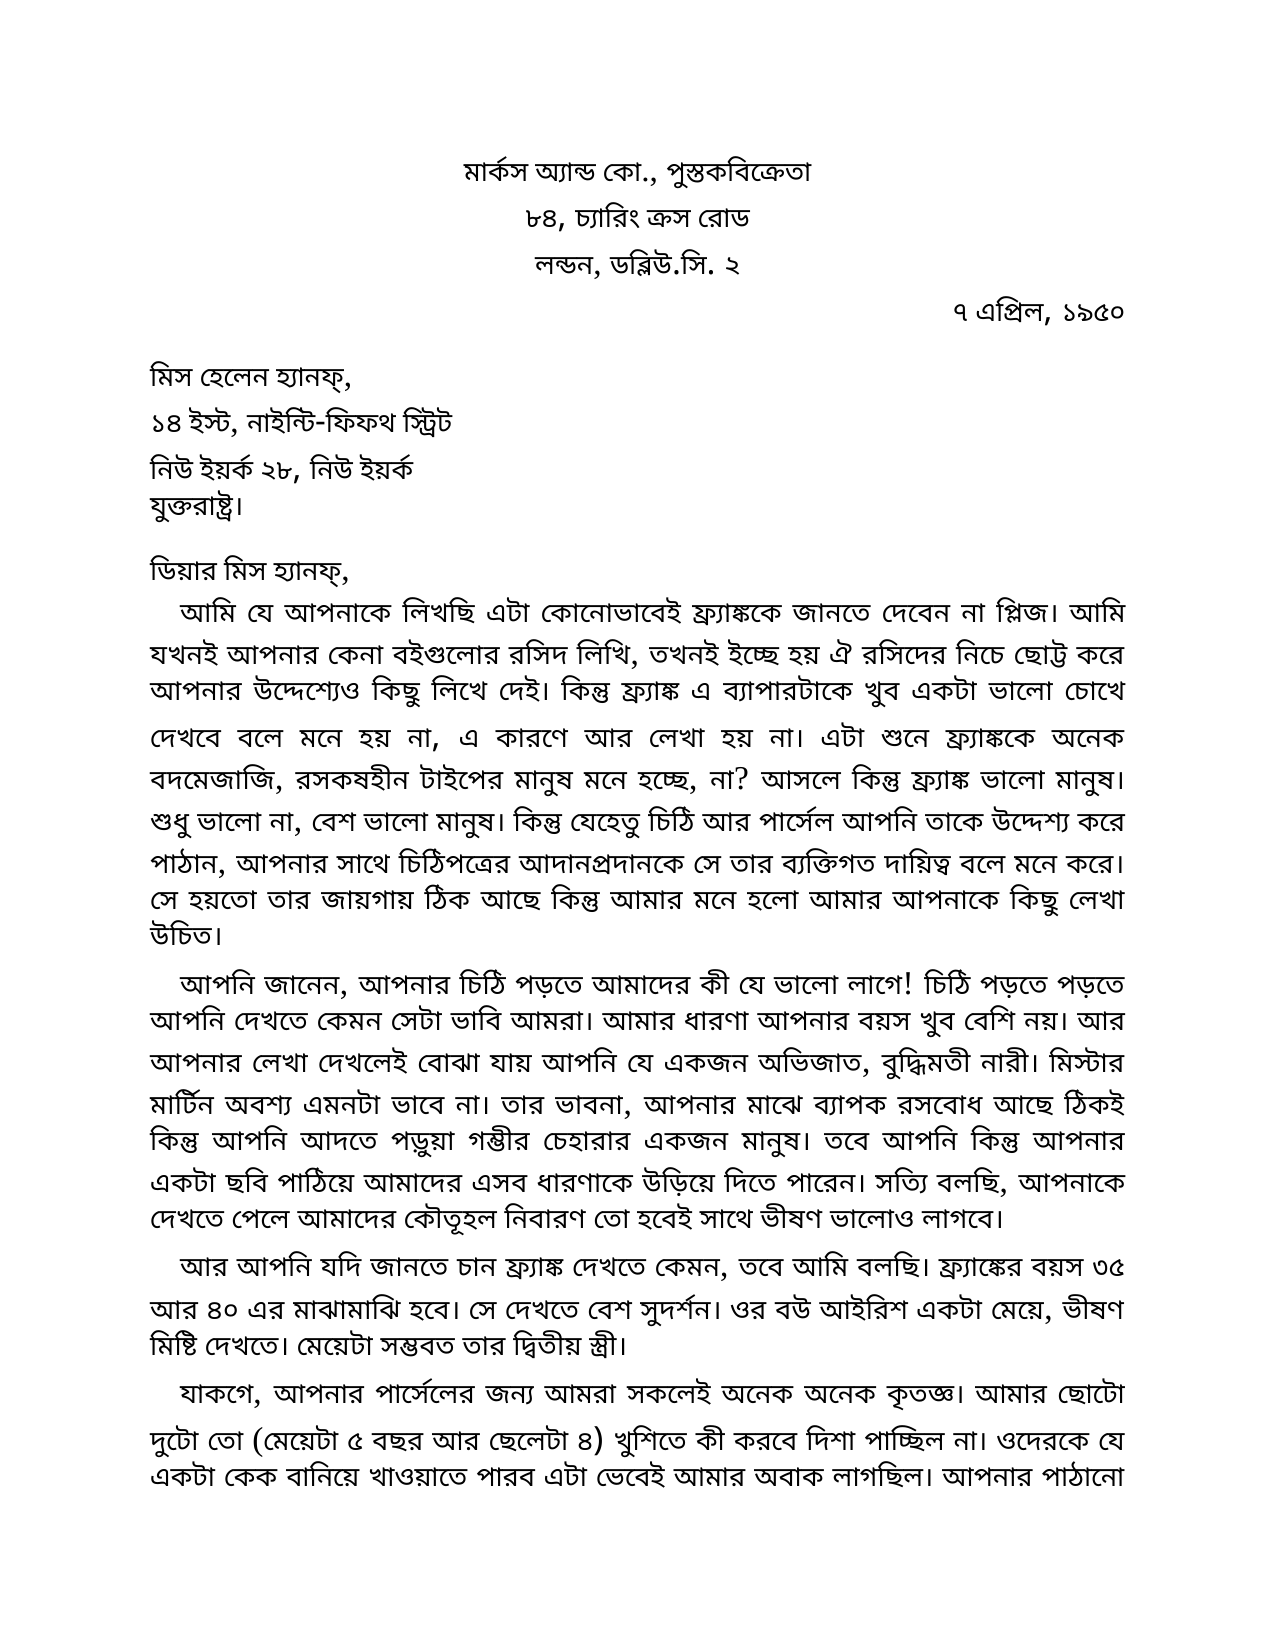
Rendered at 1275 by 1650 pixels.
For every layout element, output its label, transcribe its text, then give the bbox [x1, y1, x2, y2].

text লন্ডন, ডব্লিউ.সি. ২ [150, 239, 1125, 286]
text ৮৪, চ্যারিং ক্রস রোড [150, 192, 1125, 239]
text ৭ এপ্রিল, ১৯৫০ [150, 286, 1125, 332]
text আর আপনি যদি জানতে চান ফ্র্যাঙ্ক দেখতে কেমন, তবে আমি বলছি। ফ্র্যাঙ্কের বয়স ৩৫ আর ৪০ এর মাঝামাঝি হবে। সে দেখতে বেশ সুদর্শন। ওর বউ আইরিশ একটা মেয়ে, ভীষণ মিষ্টি দেখতে। মেয়েটা সম্ভবত তার দ্বিতীয় স্ত্রী। [150, 1246, 1125, 1366]
text ডিয়ার মিস হ্যানফ্, [150, 549, 1125, 591]
text যুক্তরাষ্ট্র। [150, 490, 1125, 526]
text আমি যে আপনাকে লিখছি এটা কোনোভাবেই ফ্র্যাঙ্ককে জানতে দেবেন না প্লিজ। আমি যখনই আপনার কেনা বইগুলোর রসিদ লিখি, তখনই ইচ্ছে হয় ঐ রসিদের নিচে ছোট্ট করে আপনার উদ্দেশ্যেও কিছু লিখে দেই। কিন্তু ফ্র্যাঙ্ক এ ব্যাপারটাকে খুব একটা ভালো চোখে দেখবে বলে মনে হয় না, এ কারণে আর লেখা হয় না। এটা শুনে ফ্র্যাঙ্ককে অনেক বদমেজাজি, রসকষহীন টাইপের মানুষ মনে হচ্ছে, না? আসলে কিন্তু ফ্র্যাঙ্ক ভালো মানুষ। শুধু ভালো না, বেশ ভালো মানুষ। কিন্তু যেহেতু চিঠি আর পার্সেল আপনি তাকে উদ্দেশ্য করে পাঠান, আপনার সাথে চিঠিপত্রের আদানপ্রদানকে সে তার ব্যক্তিগত দায়িত্ব বলে মনে করে। সে হয়তো তার জায়গায় ঠিক আছে কিন্তু আমার মনে হলো আমার আপনাকে কিছু লেখা উচিত। [150, 597, 1125, 957]
text আপনি জানেন, আপনার চিঠি পড়তে আমাদের কী যে ভালো লাগে! চিঠি পড়তে পড়তে আপনি দেখতে কেমন সেটা ভাবি আমরা। আমার ধারণা আপনার বয়স খুব বেশি নয়। আর আপনার লেখা দেখলেই বোঝা যায় আপনি যে একজন অভিজাত, বুদ্ধিমতী নারী। মিস্টার মার্টিন অবশ্য এমনটা ভাবে না। তার ভাবনা, আপনার মাঝে ব্যাপক রসবোধ আছে ঠিকই কিন্তু আপনি আদতে পড়ুয়া গম্ভীর চেহারার একজন মানুষ। তবে আপনি কিন্তু আপনার একটা ছবি পাঠিয়ে আমাদের এসব ধারণাকে উড়িয়ে দিতে পারেন। সত্যি বলছি, আপনাকে দেখতে পেলে আমাদের কৌতূহল নিবারণ তো হবেই সাথে ভীষণ ভালোও লাগবে। [150, 963, 1125, 1239]
text ১৪ ইস্ট, নাইন্টি-ফিফথ স্ট্রিট [150, 397, 1125, 444]
text মিস হেলেন হ্যানফ্, [150, 355, 1125, 397]
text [150, 1372, 1125, 1497]
text মার্কস অ্যান্ড কো., পুস্তকবিক্রেতা [150, 150, 1125, 192]
text নিউ ইয়র্ক ২৮, নিউ ইয়র্ক [150, 444, 1125, 490]
